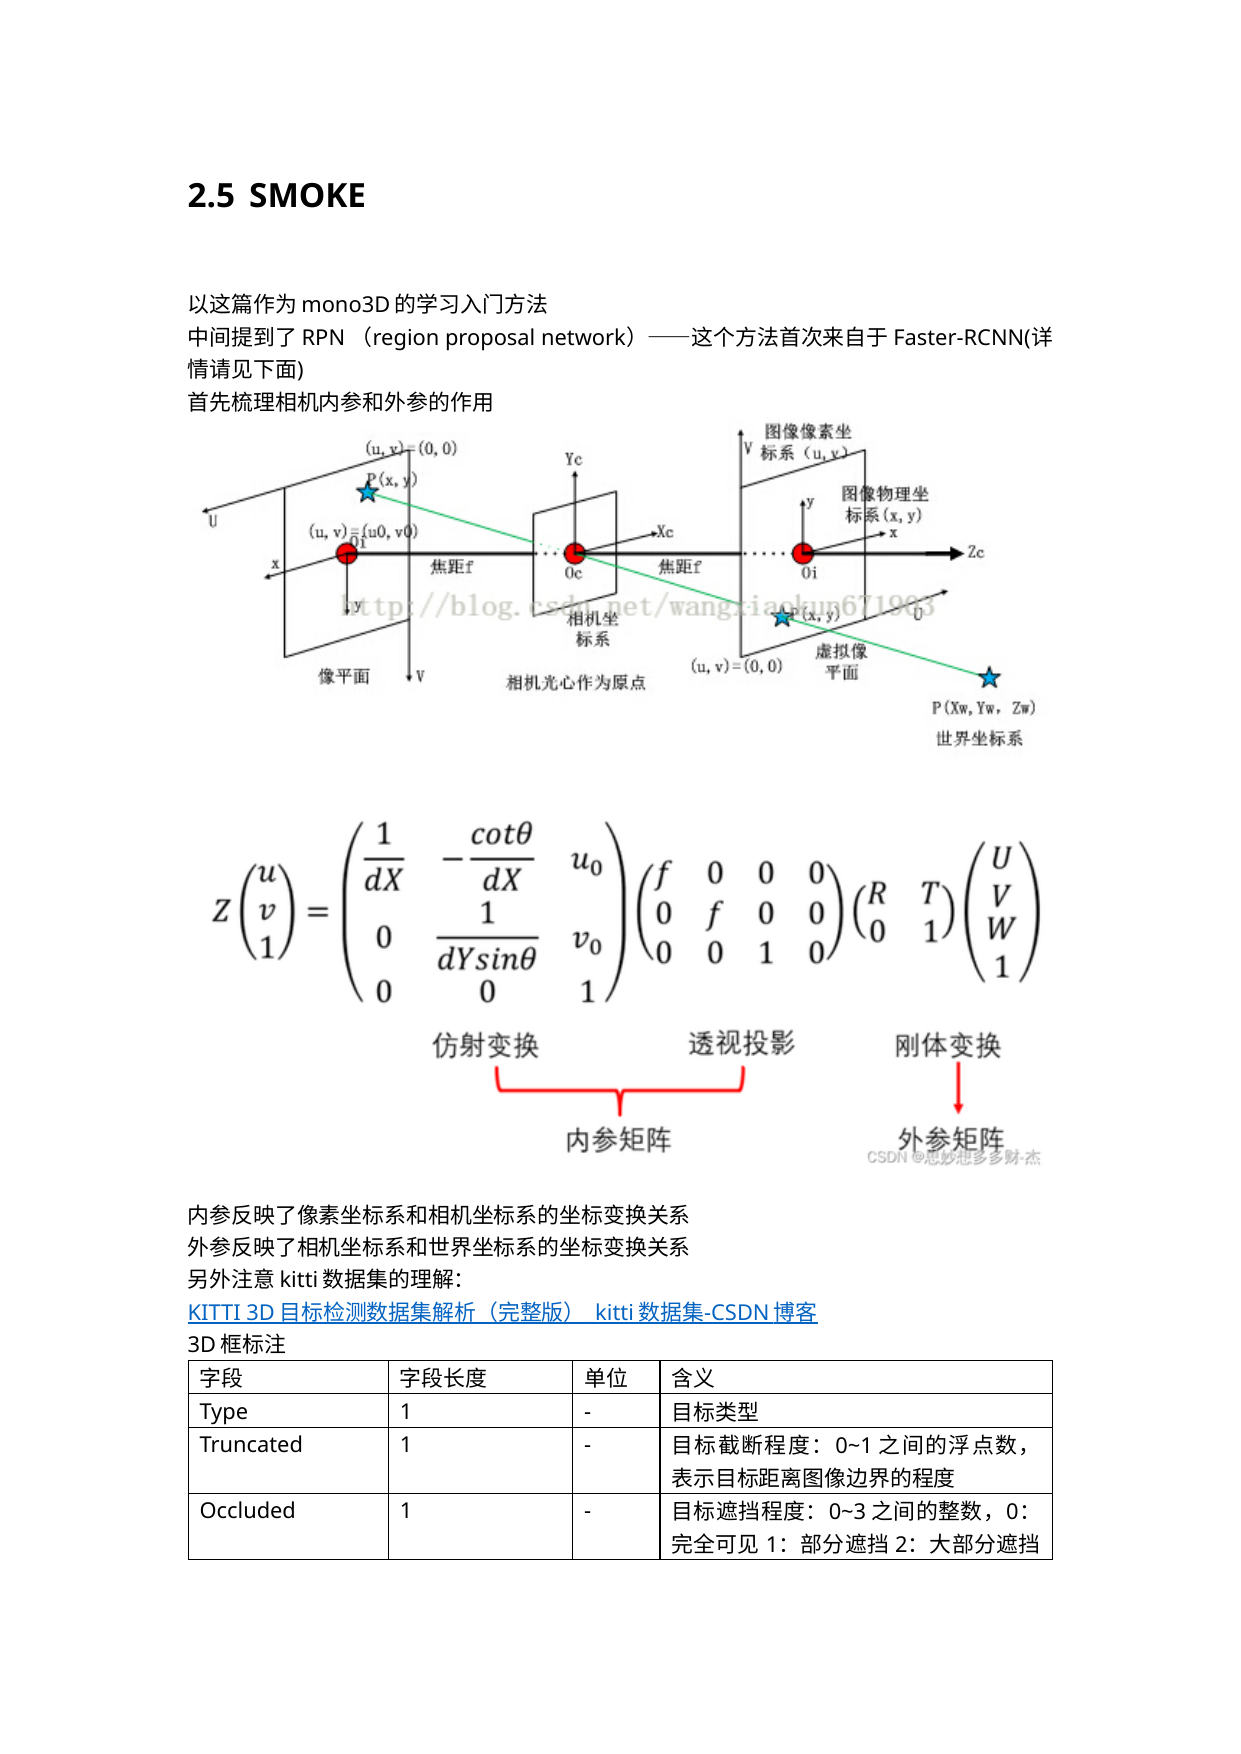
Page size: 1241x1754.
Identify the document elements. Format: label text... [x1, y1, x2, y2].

table_cell Occluded [189, 1494, 388, 1559]
text 另外注意kitti数据集的理解： [187, 1262, 1053, 1295]
table_cell - [573, 1394, 659, 1427]
subtitle SMOKE [187, 162, 1053, 227]
table_cell - [573, 1428, 659, 1493]
table_cell - [573, 1494, 659, 1559]
picture [187, 417, 1060, 763]
table_header 单位 [573, 1361, 659, 1393]
text 以这篇作为mono3D的学习入门方法 [187, 287, 1053, 320]
table_cell Truncated [189, 1428, 388, 1493]
picture [187, 774, 1053, 1173]
text 3D框标注 [187, 1327, 1053, 1360]
table_header 字段 [189, 1361, 388, 1393]
table_header 字段长度 [389, 1361, 572, 1393]
text 外参反映了相机坐标系和世界坐标系的坐标变换关系 [187, 1230, 1053, 1262]
text 首先梳理相机内参和外参的作用 [187, 385, 1053, 417]
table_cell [661, 1494, 1052, 1559]
text 中间提到了RPN （region proposal network）——这个方法首次来自于Faster-RCNN(详情请见下面) [187, 320, 1053, 385]
table_cell 目标截断程度：0~1之间的浮点数，表示目标距离图像边界的程度 [661, 1428, 1052, 1493]
table_cell 1 [389, 1494, 572, 1559]
table_header 含义 [661, 1361, 1052, 1393]
text 内参反映了像素坐标系和相机坐标系的坐标变换关系 [187, 1197, 1053, 1230]
text KITTI 3D目标检测数据集解析（完整版）_kitti数据集-CSDN博客 [187, 1295, 1053, 1327]
table_cell 1 [389, 1428, 572, 1493]
table_cell 目标类型 [661, 1394, 1052, 1427]
table_cell 1 [389, 1394, 572, 1427]
table_cell Type [189, 1394, 388, 1427]
